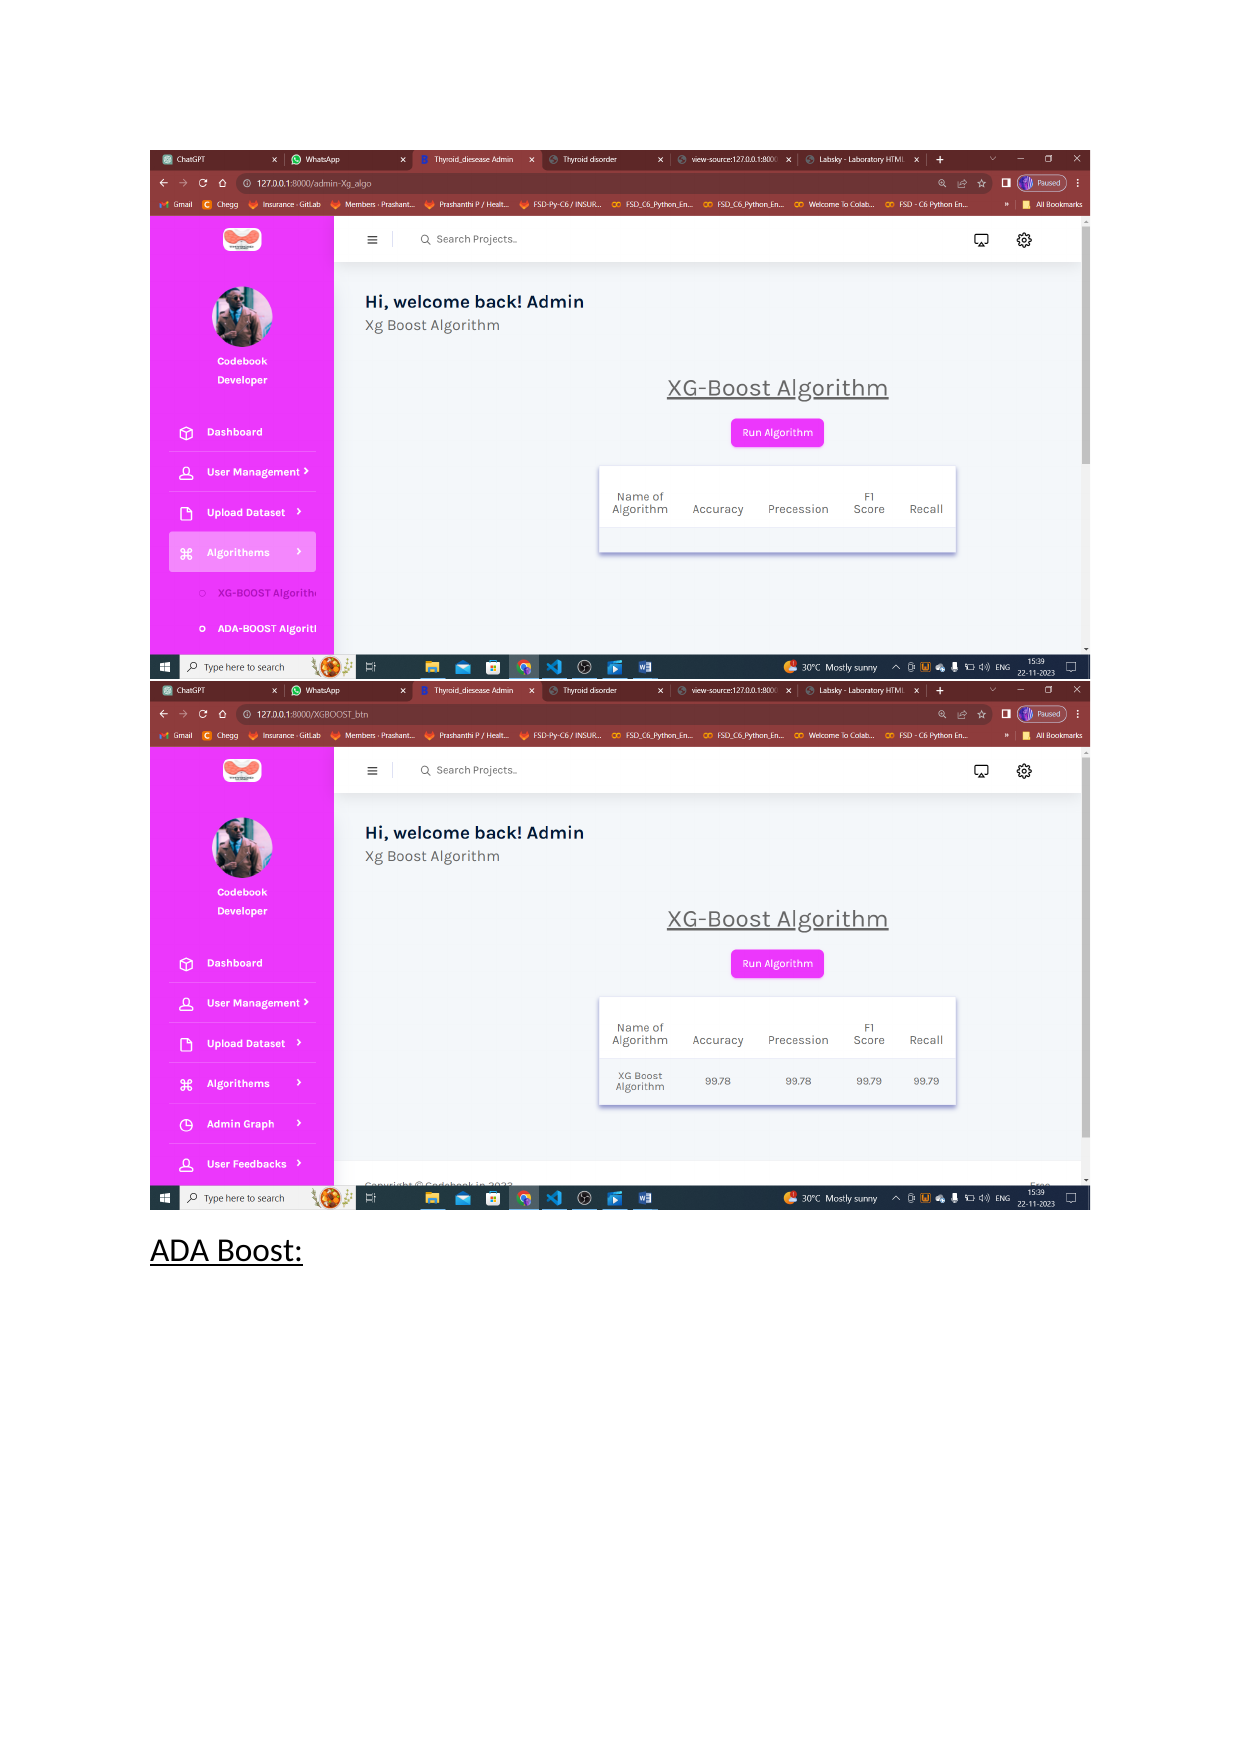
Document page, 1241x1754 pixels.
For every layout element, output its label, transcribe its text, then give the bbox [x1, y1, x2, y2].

picture [150, 150, 1091, 679]
picture [150, 681, 1091, 1210]
text ADA Boost: [150, 1229, 1090, 1269]
